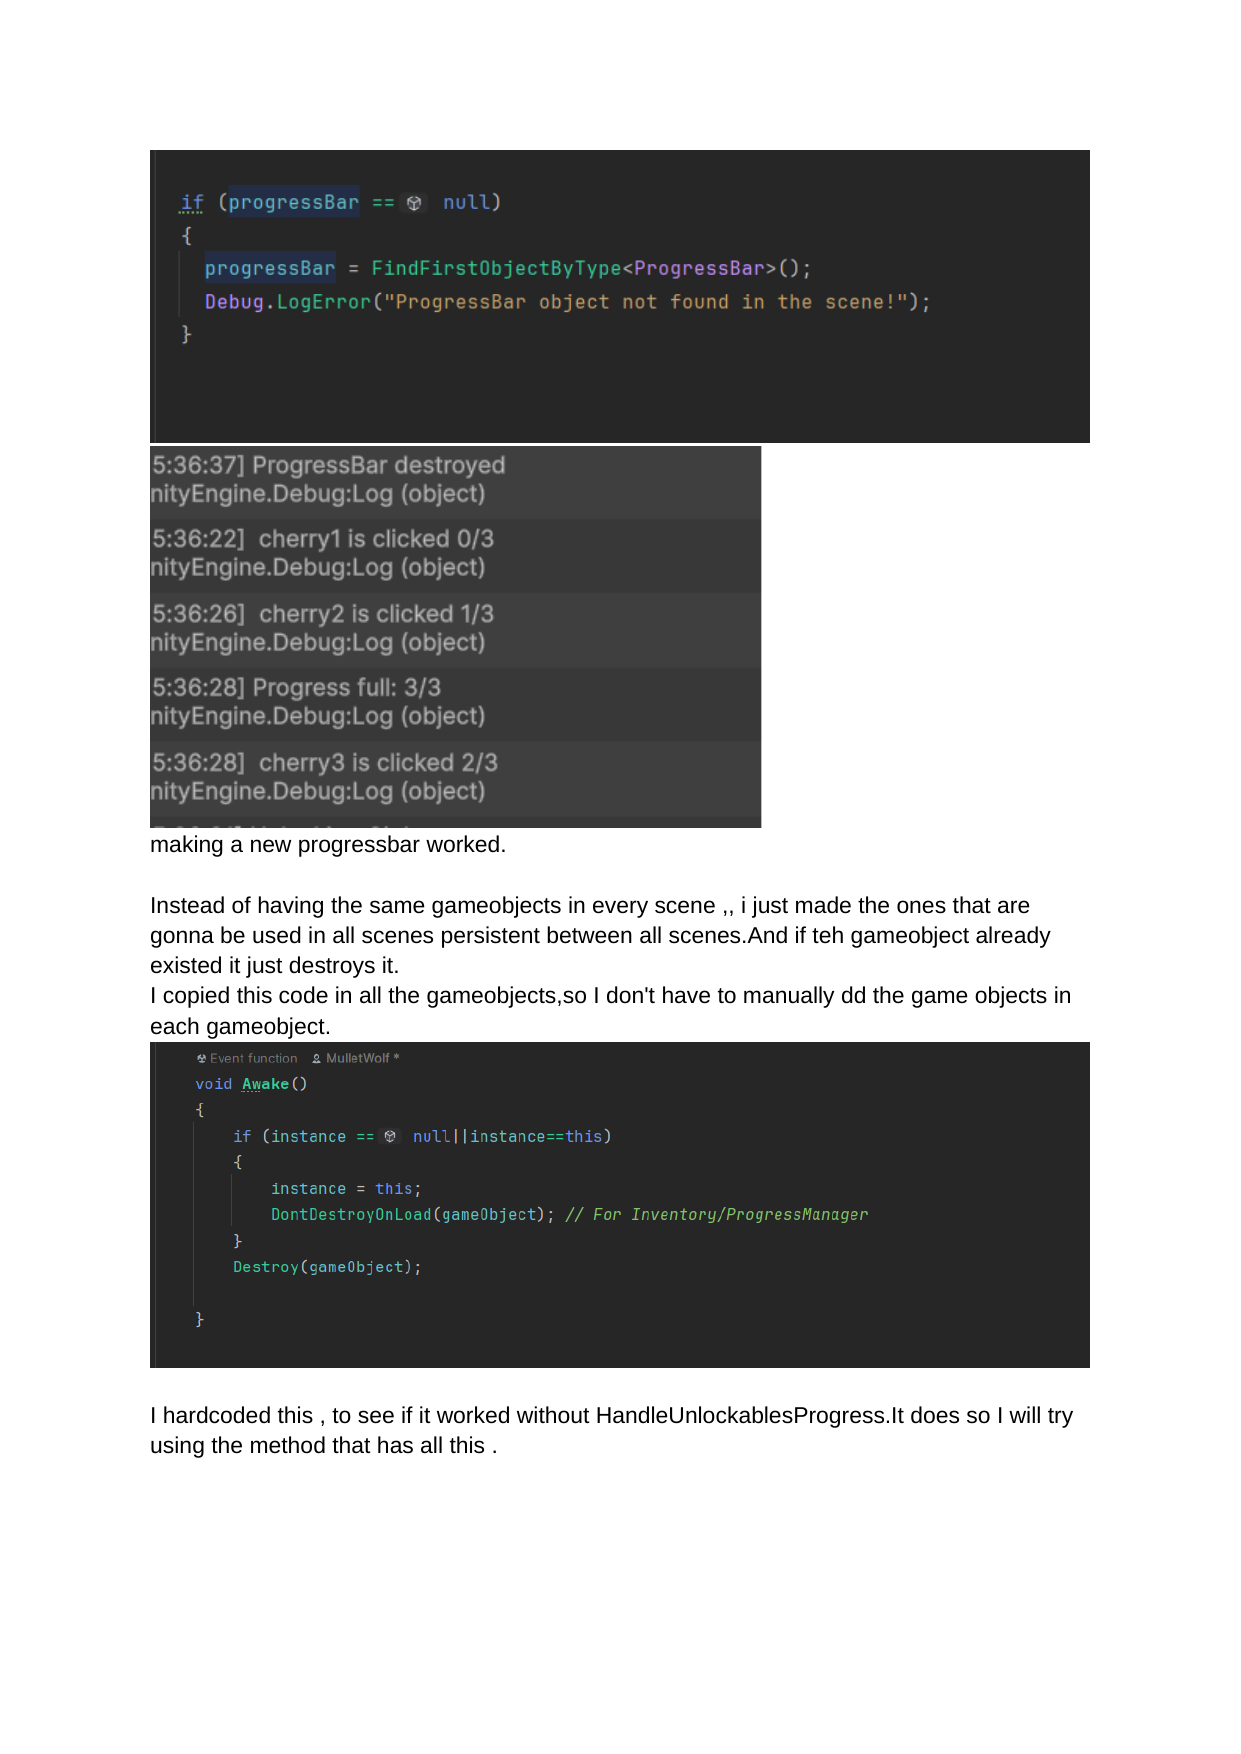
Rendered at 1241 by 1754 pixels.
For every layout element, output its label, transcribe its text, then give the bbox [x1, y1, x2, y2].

text I hardcoded this , to see if it worked without HandleUnlockablesProgress.It does so I will try using the method that has all this . [150, 1402, 1090, 1458]
text I copied this code in all the gameobjects,so I don't have to manually dd the game objects in each gameobject. [150, 982, 1090, 1039]
picture [150, 446, 762, 828]
picture [150, 150, 1090, 443]
text making a new progressbar worked. [150, 831, 1090, 858]
text Instead of having the same gameobjects in every scene ,, i just made the ones that are gonna be used in all scenes persistent between all scenes.And if teh gameobject already existed it just destroys it. [150, 892, 1090, 979]
picture [150, 1042, 1090, 1368]
